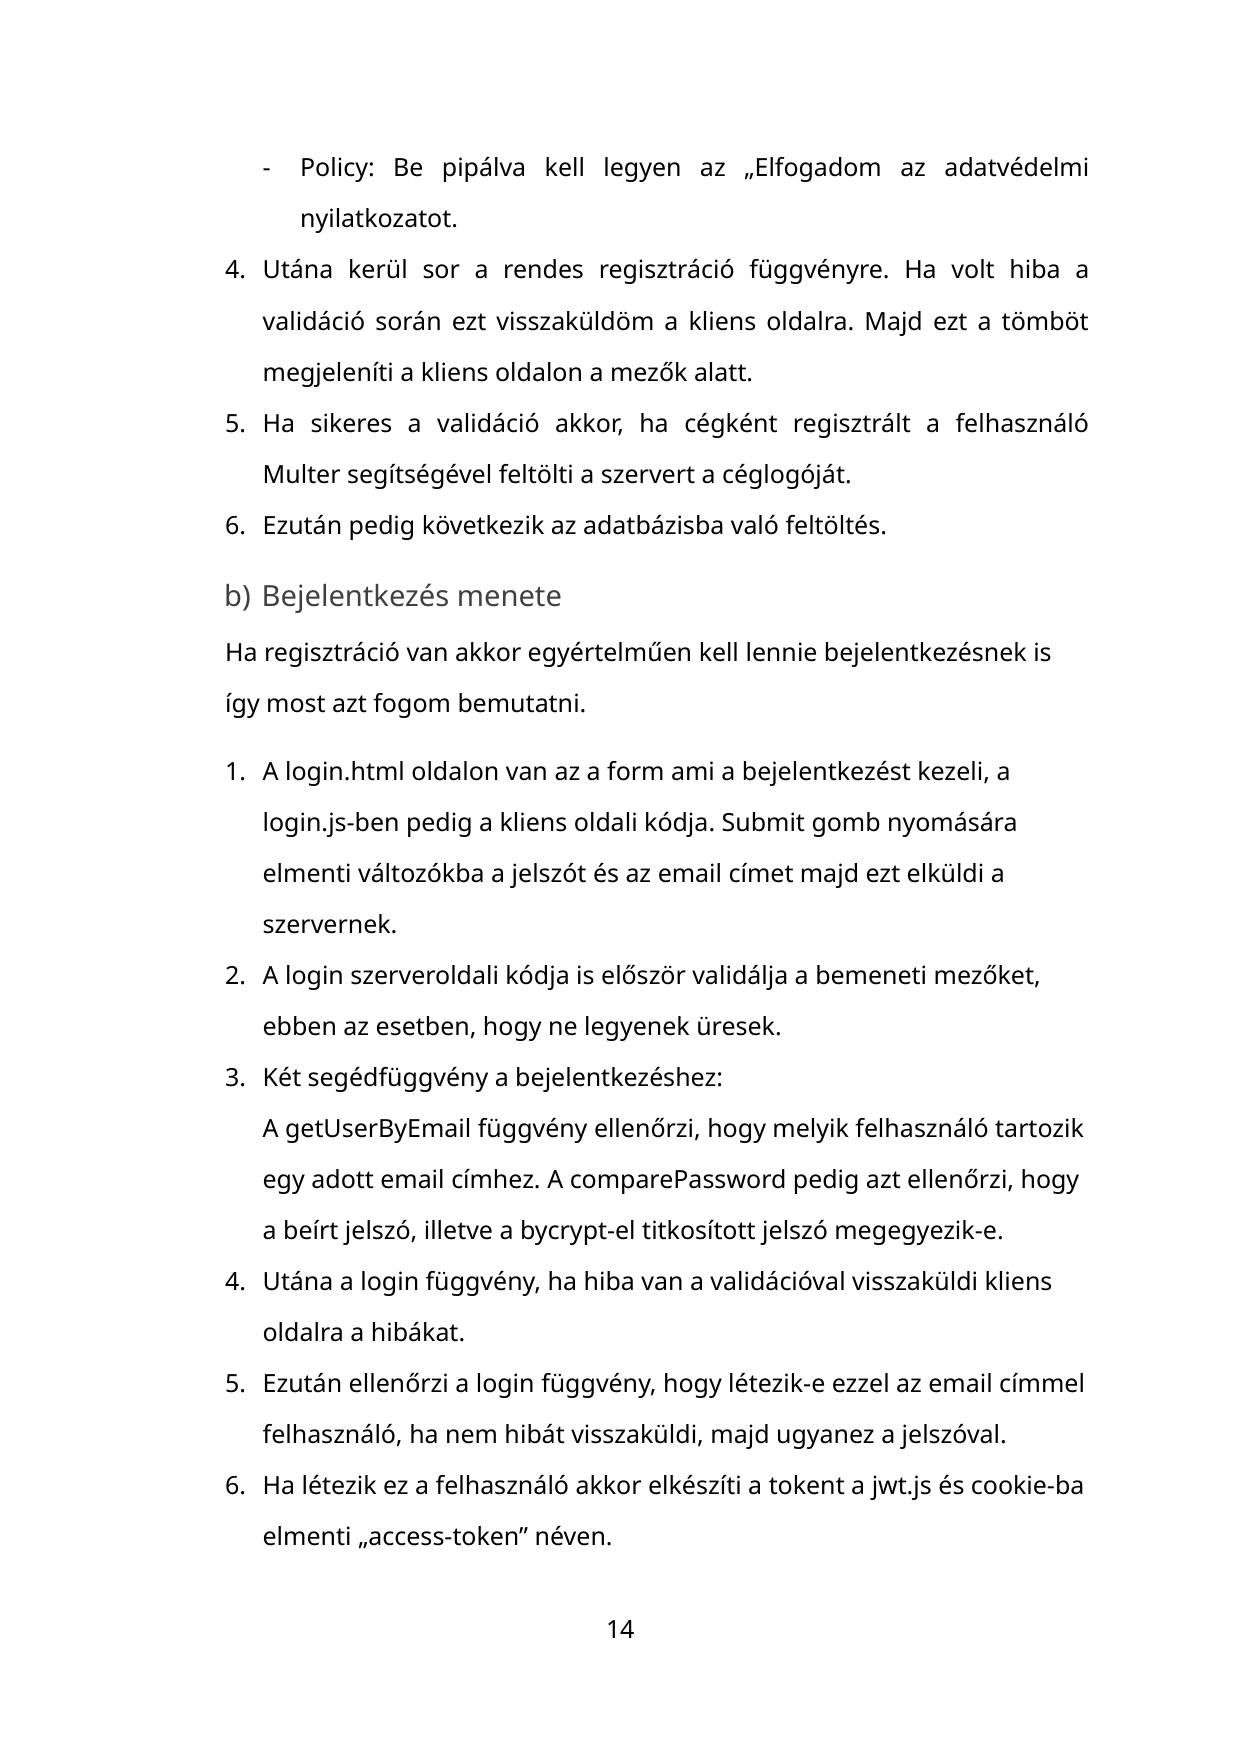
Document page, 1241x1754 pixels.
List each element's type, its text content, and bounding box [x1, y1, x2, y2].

text Ha regisztráció van akkor egyértelműen kell lennie bejelentkezésnek is így most azt fogom bemutatni. [225, 634, 1090, 719]
subtitle Bejelentkezés menete [224, 575, 1090, 615]
list Policy: Be pipálva kell legyen az „Elfogadom az adatvédelmi nyilatkozatot. [262, 150, 1090, 235]
list Ezután ellenőrzi a login függvény, hogy létezik-e ezzel az email címmel felhasználó, ha nem hibát visszaküldi, majd ugyanez a jelszóval. [225, 1366, 1090, 1451]
list Ha sikeres a validáció akkor, ha cégként regisztrált a felhasználó Multer segítségével feltölti a szervert a céglogóját. [225, 405, 1090, 490]
list Utána kerül sor a rendes regisztráció függvényre. Ha volt hiba a validáció során ezt visszaküldöm a kliens oldalra. Majd ezt a tömböt megjeleníti a kliens oldalon a mezők alatt. [225, 252, 1090, 388]
list A login szerveroldali kódja is először validálja a bemeneti mezőket, ebben az esetben, hogy ne legyenek üresek. [225, 957, 1090, 1042]
list A getUserByEmail függvény ellenőrzi, hogy melyik felhasználó tartozik egy adott email címhez. A comparePassword pedig azt ellenőrzi, hogy a beírt jelszó, illetve a bycrypt-el titkosított jelszó megegyezik-e. [262, 1111, 1090, 1247]
list A login.html oldalon van az a form ami a bejelentkezést kezeli, a login.js-ben pedig a kliens oldali kódja. Submit gomb nyomására elmenti változókba a jelszót és az email címet majd ezt elküldi a szervernek. [225, 753, 1090, 940]
list Ezután pedig következik az adatbázisba való feltöltés. [225, 507, 1090, 541]
list Ha létezik ez a felhasználó akkor elkészíti a tokent a jwt.js és cookie-ba elmenti „access-token” néven. [225, 1468, 1090, 1553]
list Két segédfüggvény a bejelentkezéshez: [225, 1059, 1090, 1093]
list Utána a login függvény, ha hiba van a validációval visszaküldi kliens oldalra a hibákat. [225, 1264, 1090, 1349]
